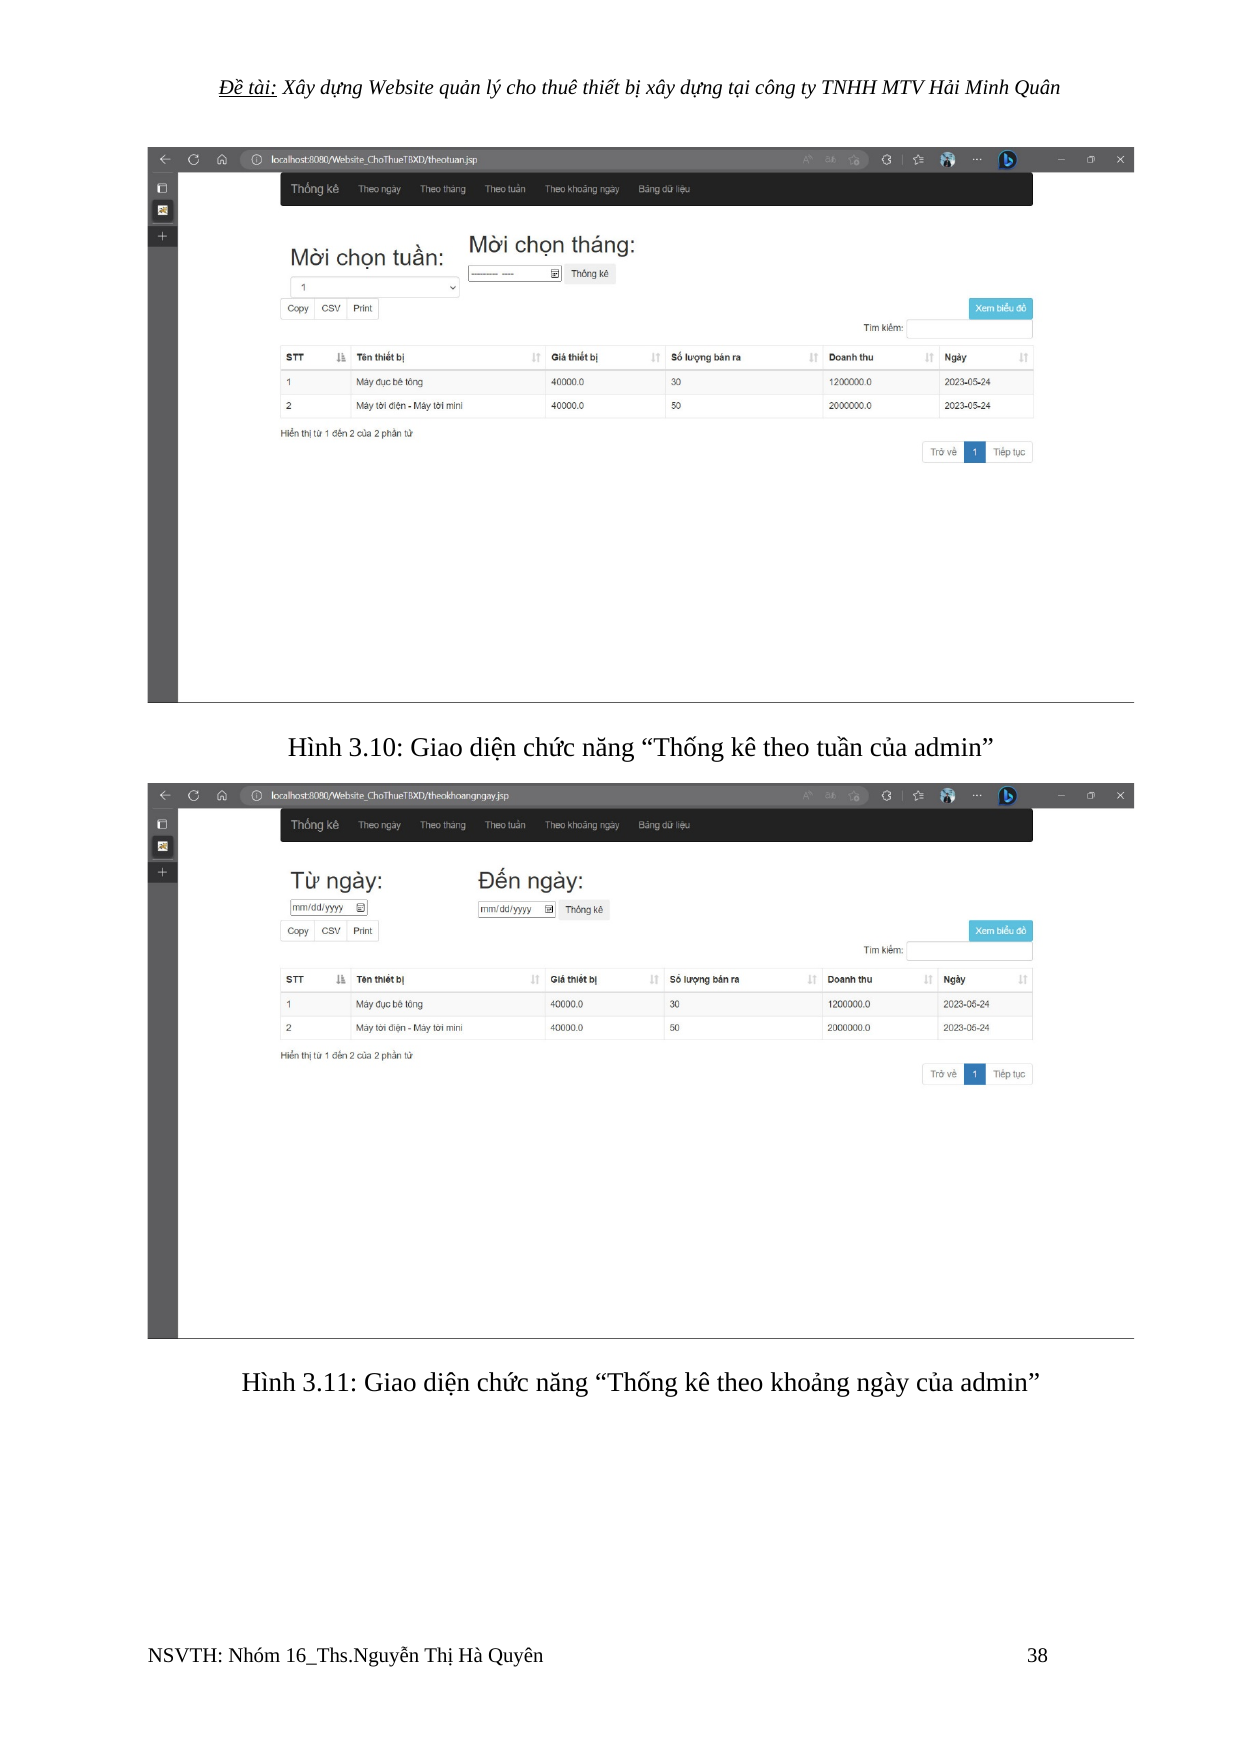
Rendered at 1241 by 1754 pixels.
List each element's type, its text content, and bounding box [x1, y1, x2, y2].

picture [147, 783, 1135, 1339]
picture [147, 147, 1135, 703]
subtitle Giao diện chức năng “Thống kê theo tuần của admin” [148, 731, 1134, 762]
subtitle Giao diện chức năng “Thống kê theo khoảng ngày của admin” [148, 1366, 1134, 1398]
